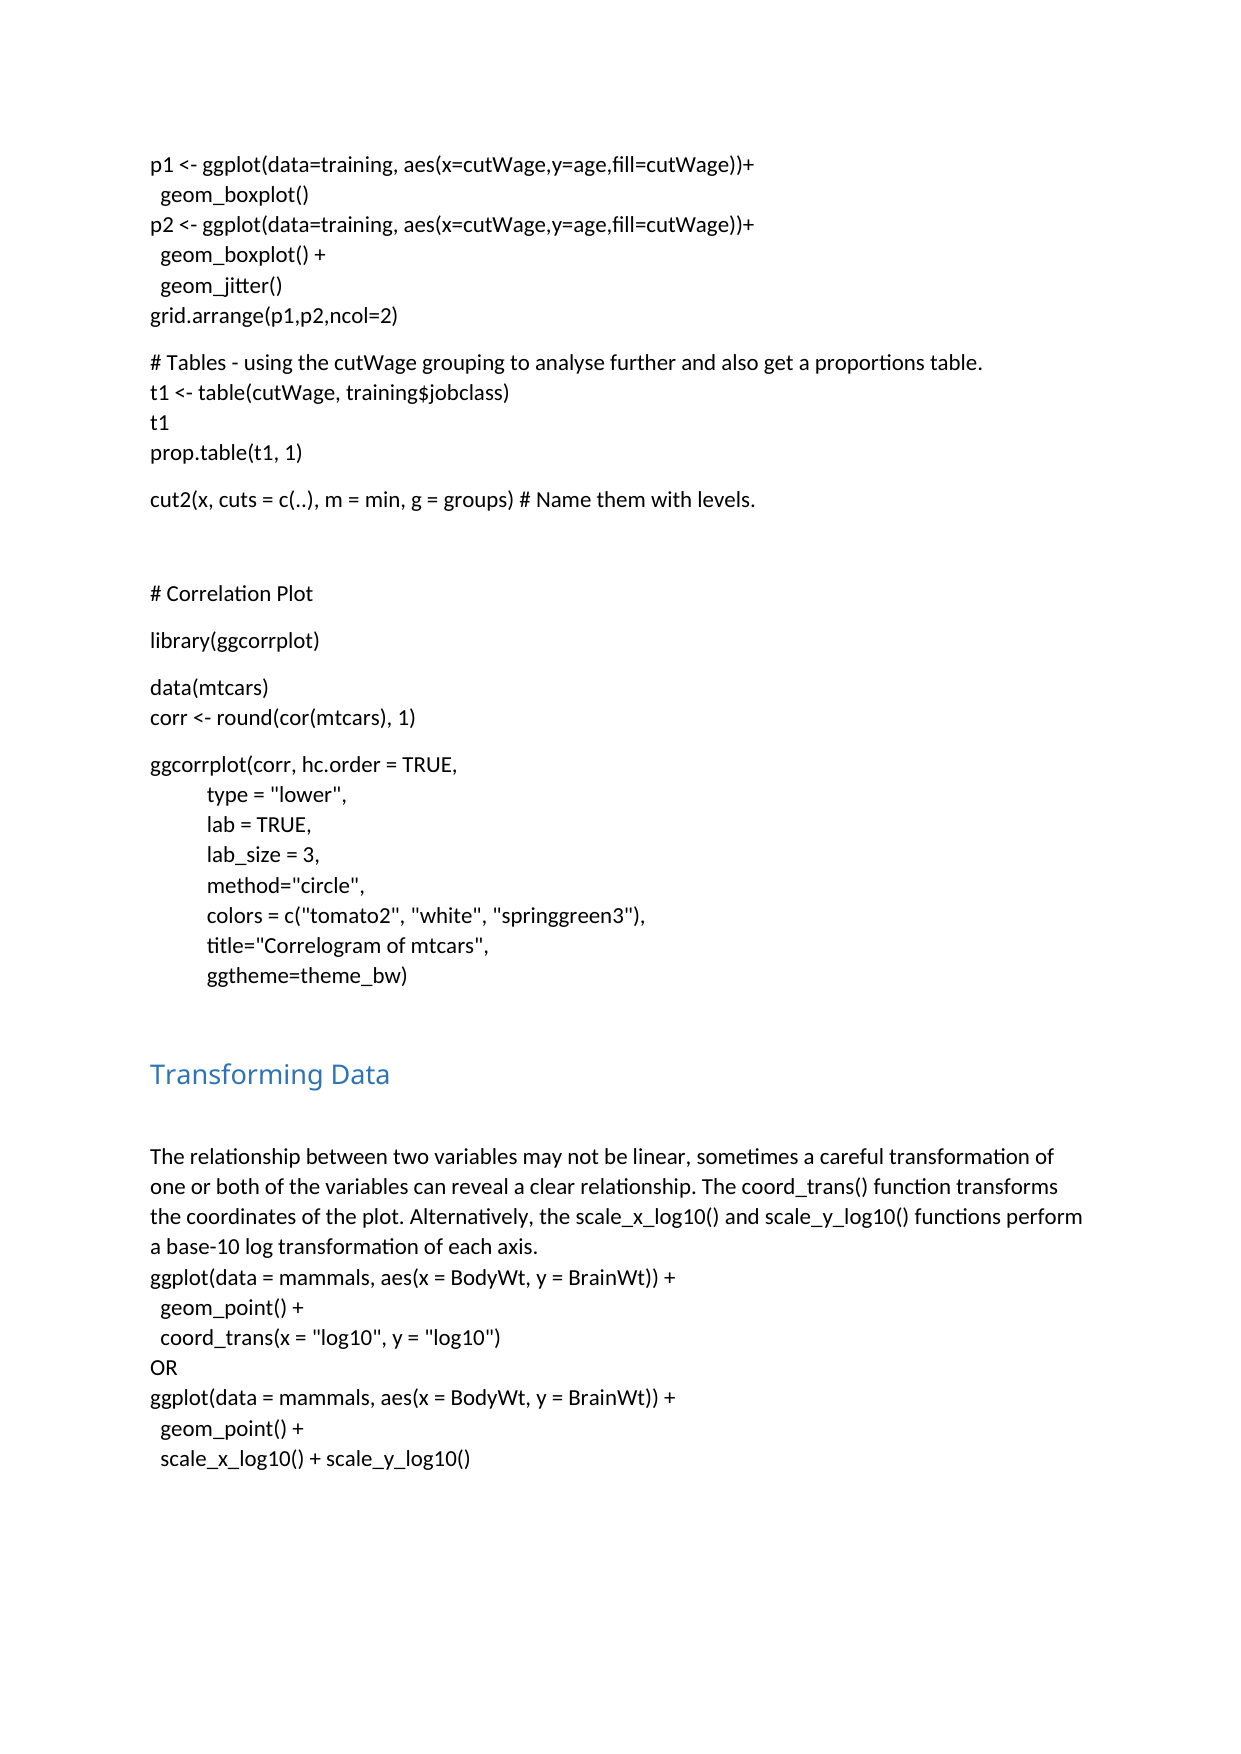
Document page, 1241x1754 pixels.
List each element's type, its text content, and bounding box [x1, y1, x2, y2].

text # Tables - using the cutWage grouping to analyse further and also get a proportions table. t1 <- table(cutWage, training$jobclass) t1 prop.table(t1, 1) [150, 348, 1090, 467]
text The relationship between two variables may not be linear, sometimes a careful transformation of one or both of the variables can reveal a clear relationship. The coord_trans() function transforms the coordinates of the plot. Alternatively, the scale_x_log10() and scale_y_log10() functions perform a base-10 log transformation of each axis. ggplot(data = mammals, aes(x = BodyWt, y = BrainWt)) + geom_point() + coord_trans(x = "log10", y = "log10") OR ggplot(data = mammals, aes(x = BodyWt, y = BrainWt)) + geom_point() + scale_x_log10() + scale_y_log10() [150, 1142, 1090, 1472]
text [150, 150, 1090, 329]
subtitle Transforming Data [150, 1055, 1090, 1092]
text ggcorrplot(corr, hc.order = TRUE, type = "lower", lab = TRUE, lab_size = 3, method="circle", colors = c("tomato2", "white", "springgreen3"), title="Correlogram of mtcars", ggtheme=theme_bw) [150, 750, 1090, 989]
text data(mtcars) corr <- round(cor(mtcars), 1) [150, 673, 1090, 731]
text cut2(x, cuts = c(..), m = min, g = groups) # Name them with levels. [150, 485, 1090, 513]
text library(ggcorrplot) [150, 626, 1090, 654]
text # Correlation Plot [150, 579, 1090, 607]
